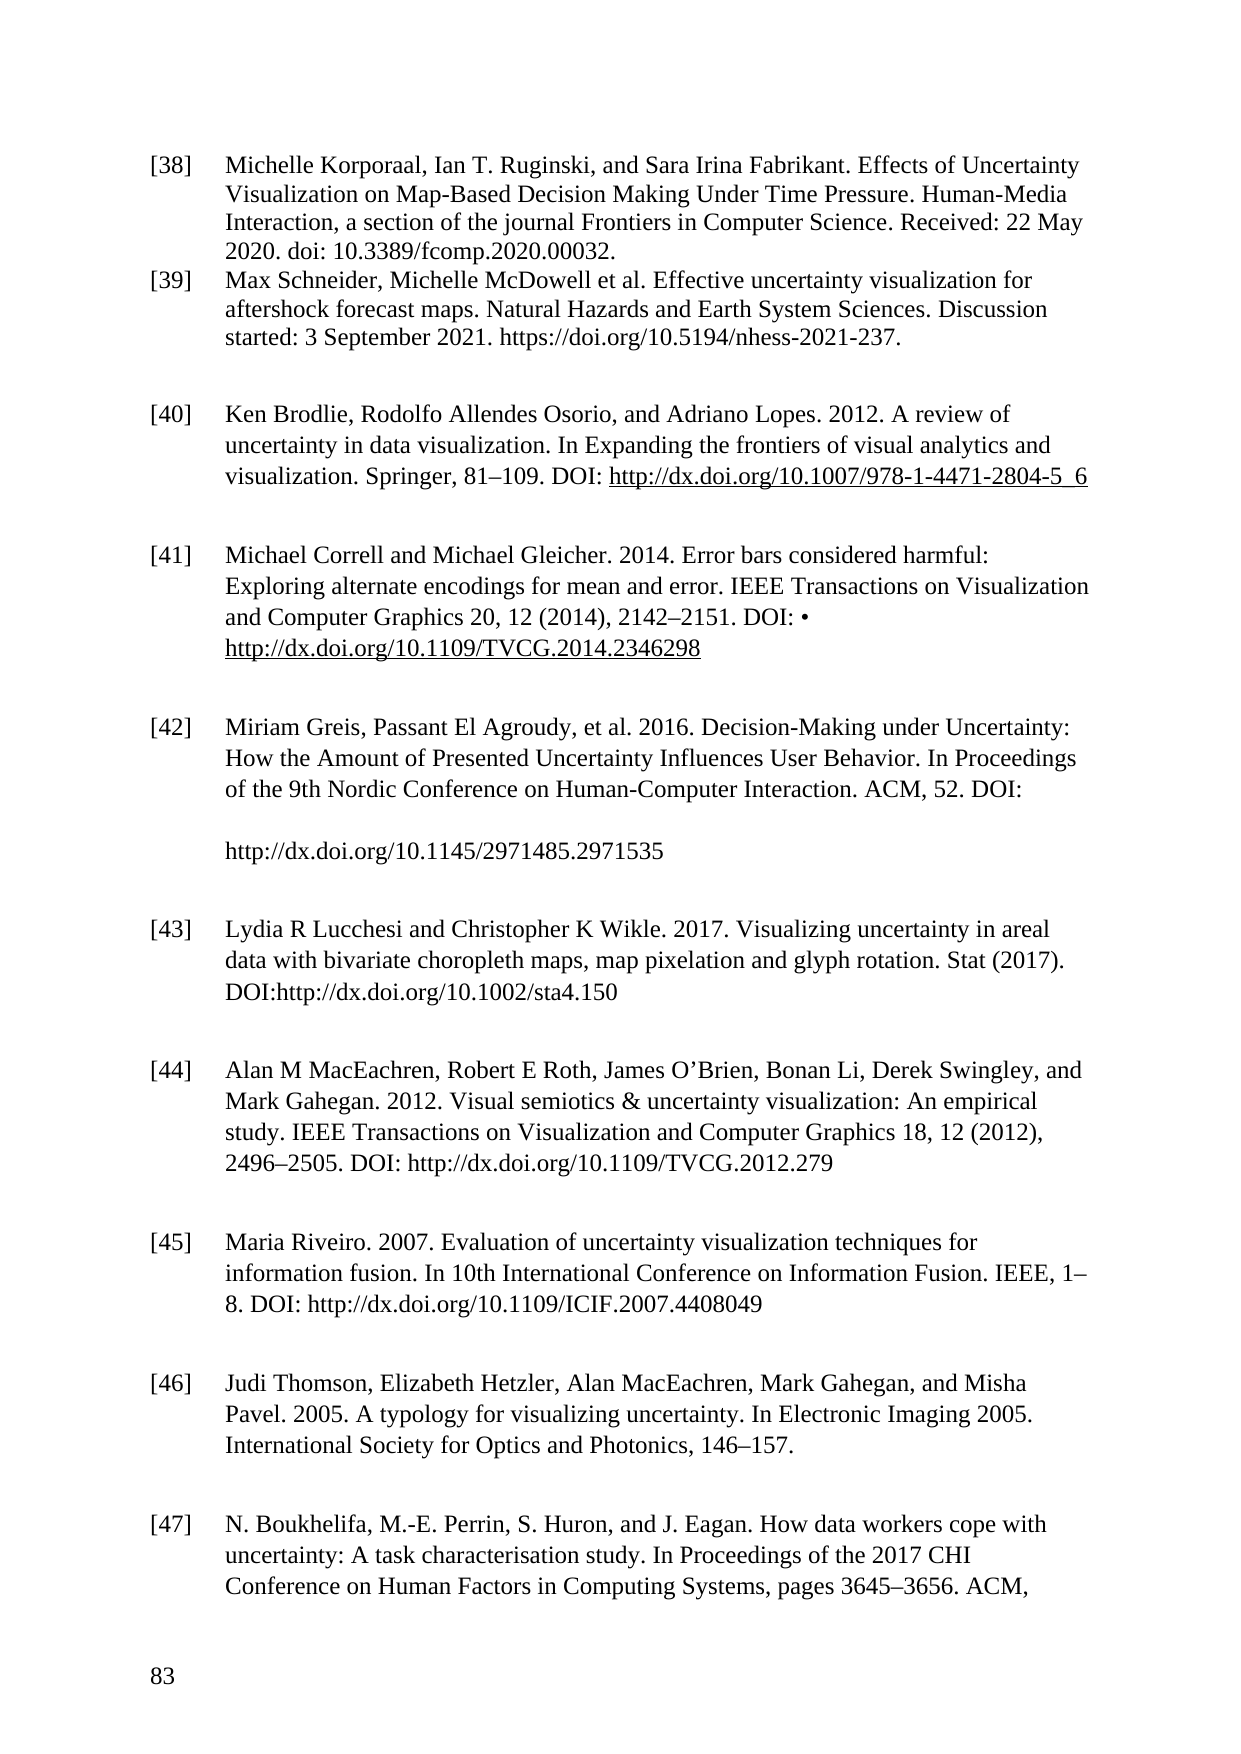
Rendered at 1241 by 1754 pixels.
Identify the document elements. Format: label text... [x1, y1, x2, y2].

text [150, 1509, 1090, 1600]
text [38] Michelle Korporaal, Ian T. Ruginski, and Sara Irina Fabrikant. Effects of Uncertainty Visualization on Map-Based Decision Making Under Time Pressure. Human-Media Interaction, a section of the journal Frontiers in Computer Science. Received: 22 May 2020. doi: 10.3389/fcomp.2020.00032. [150, 150, 1090, 265]
text [40] Ken Brodlie, Rodolfo Allendes Osorio, and Adriano Lopes. 2012. A review of uncertainty in data visualization. In Expanding the frontiers of visual analytics and visualization. Springer, 81–109. DOI: http://dx.doi.org/10.1007/978-1-4471-2804-5_6 [150, 399, 1090, 521]
text [41] Michael Correll and Michael Gleicher. 2014. Error bars considered harmful: Exploring alternate encodings for mean and error. IEEE Transactions on Visualization and Computer Graphics 20, 12 (2014), 2142–2151. DOI: • http://dx.doi.org/10.1109/TVCG.2014.2346298 [150, 540, 1090, 662]
text [46] Judi Thomson, Elizabeth Hetzler, Alan MacEachren, Mark Gahegan, and Misha Pavel. 2005. A typology for visualizing uncertainty. In Electronic Imaging 2005. International Society for Optics and Photonics, 146–157. [150, 1368, 1090, 1490]
text [43] Lydia R Lucchesi and Christopher K Wikle. 2017. Visualizing uncertainty in areal data with bivariate choropleth maps, map pixelation and glyph rotation. Stat (2017). DOI:http://dx.doi.org/10.1002/sta4.150 [150, 914, 1090, 1036]
text [39] Max Schneider, Michelle McDowell et al. Effective uncertainty visualization for aftershock forecast maps. Natural Hazards and Earth System Sciences. Discussion started: 3 September 2021. https://doi.org/10.5194/nhess-2021-237. [150, 265, 1090, 351]
text [42] Miriam Greis, Passant El Agroudy, et al. 2016. Decision-Making under Uncertainty: How the Amount of Presented Uncertainty Influences User Behavior. In Proceedings of the 9th Nordic Conference on Human-Computer Interaction. ACM, 52. DOI: http://dx.doi.org/10.1145/2971485.2971535 [150, 681, 1090, 896]
text [45] Maria Riveiro. 2007. Evaluation of uncertainty visualization techniques for information fusion. In 10th International Conference on Information Fusion. IEEE, 1–8. DOI: http://dx.doi.org/10.1109/ICIF.2007.4408049 [150, 1227, 1090, 1349]
text [44] Alan M MacEachren, Robert E Roth, James O’Brien, Bonan Li, Derek Swingley, and Mark Gahegan. 2012. Visual semiotics & uncertainty visualization: An empirical study. IEEE Transactions on Visualization and Computer Graphics 18, 12 (2012), 2496–2505. DOI: http://dx.doi.org/10.1109/TVCG.2012.279 [150, 1055, 1090, 1208]
